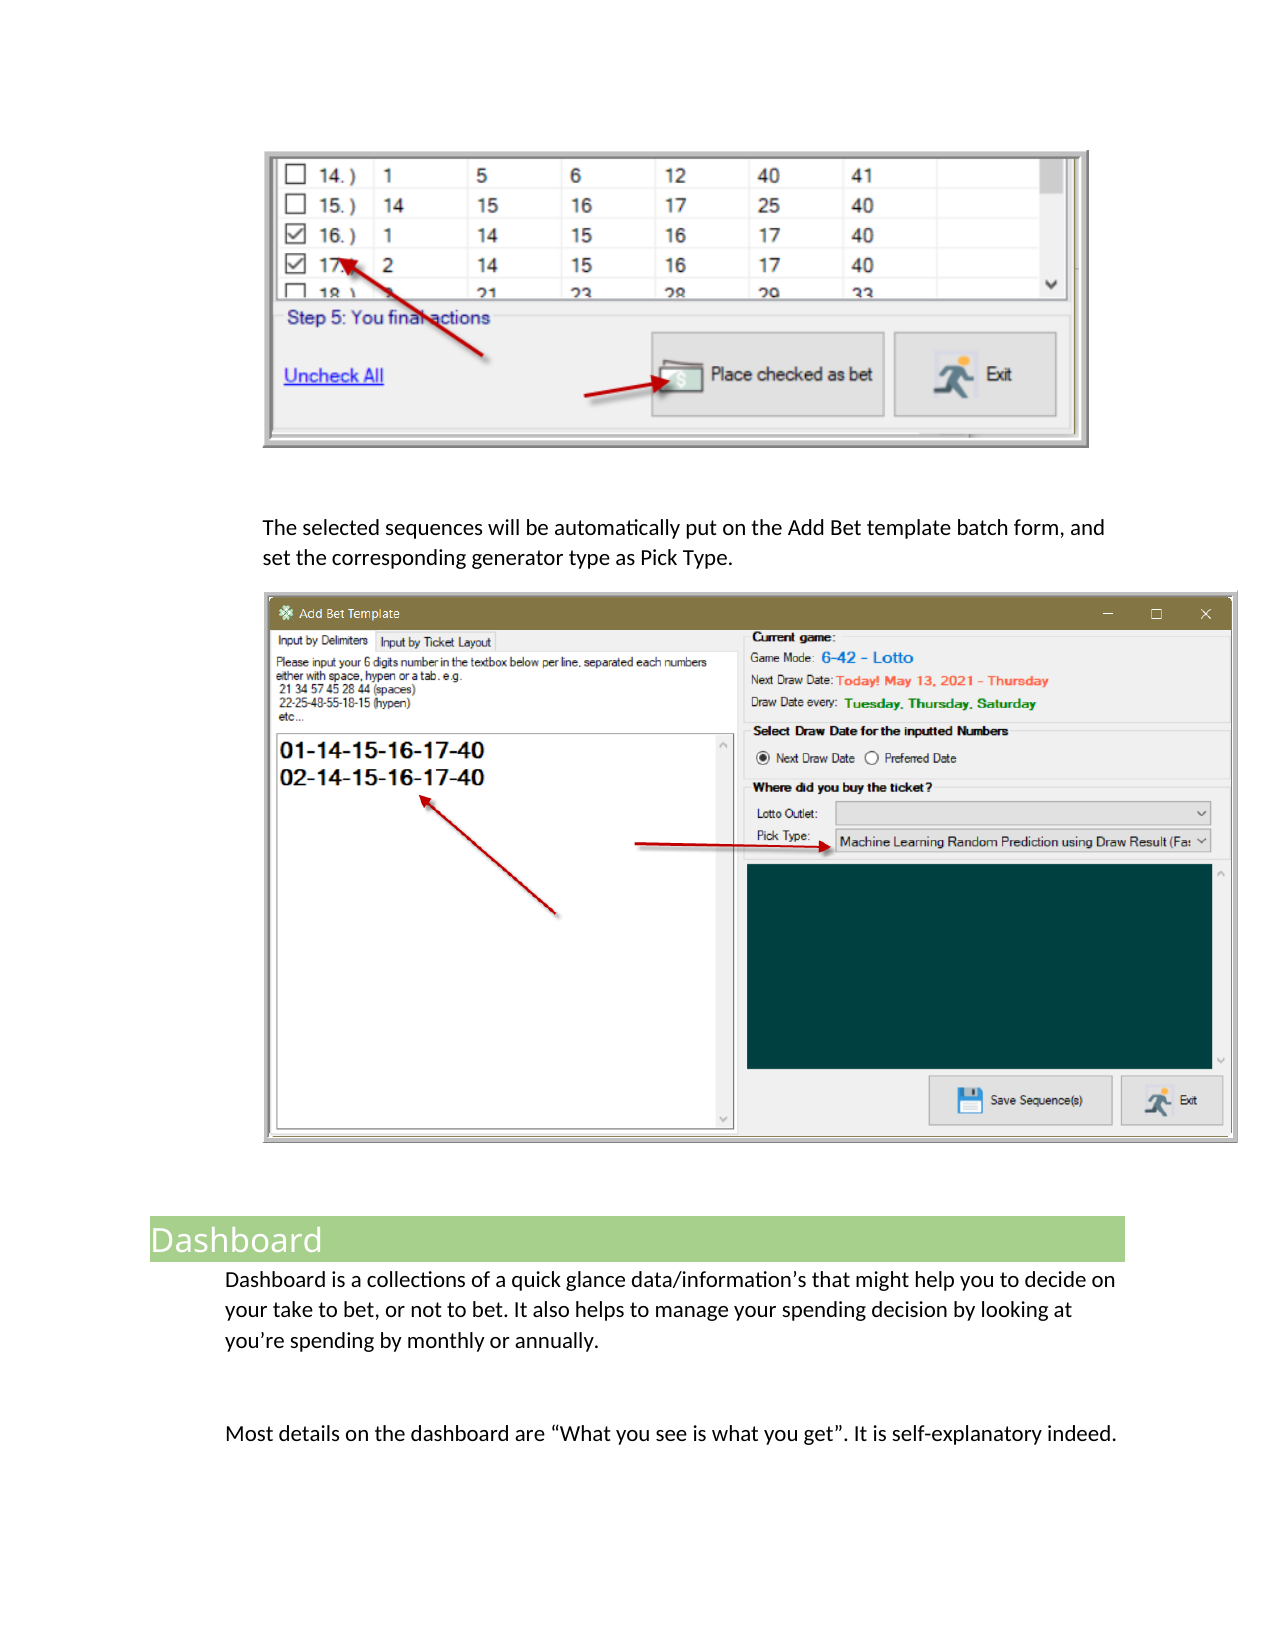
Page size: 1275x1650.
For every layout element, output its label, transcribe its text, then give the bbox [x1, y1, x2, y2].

picture [262, 590, 1238, 1143]
text Most details on the dashboard are “What you see is what you get”. It is self-explanatory indeed. [225, 1419, 1125, 1448]
subtitle Dashboard [150, 1216, 1125, 1262]
text The selected sequences will be automatically put on the Add Bet template batch form, and set the corresponding generator type as Pick Type. [262, 513, 1125, 571]
text Dashboard is a collections of a quick glance data/information’s that might help you to decide on your take to bet, or not to bet. It also helps to manage your spending decision by looking at you’re spending by monthly or annually. [225, 1265, 1125, 1354]
picture [262, 150, 1089, 448]
